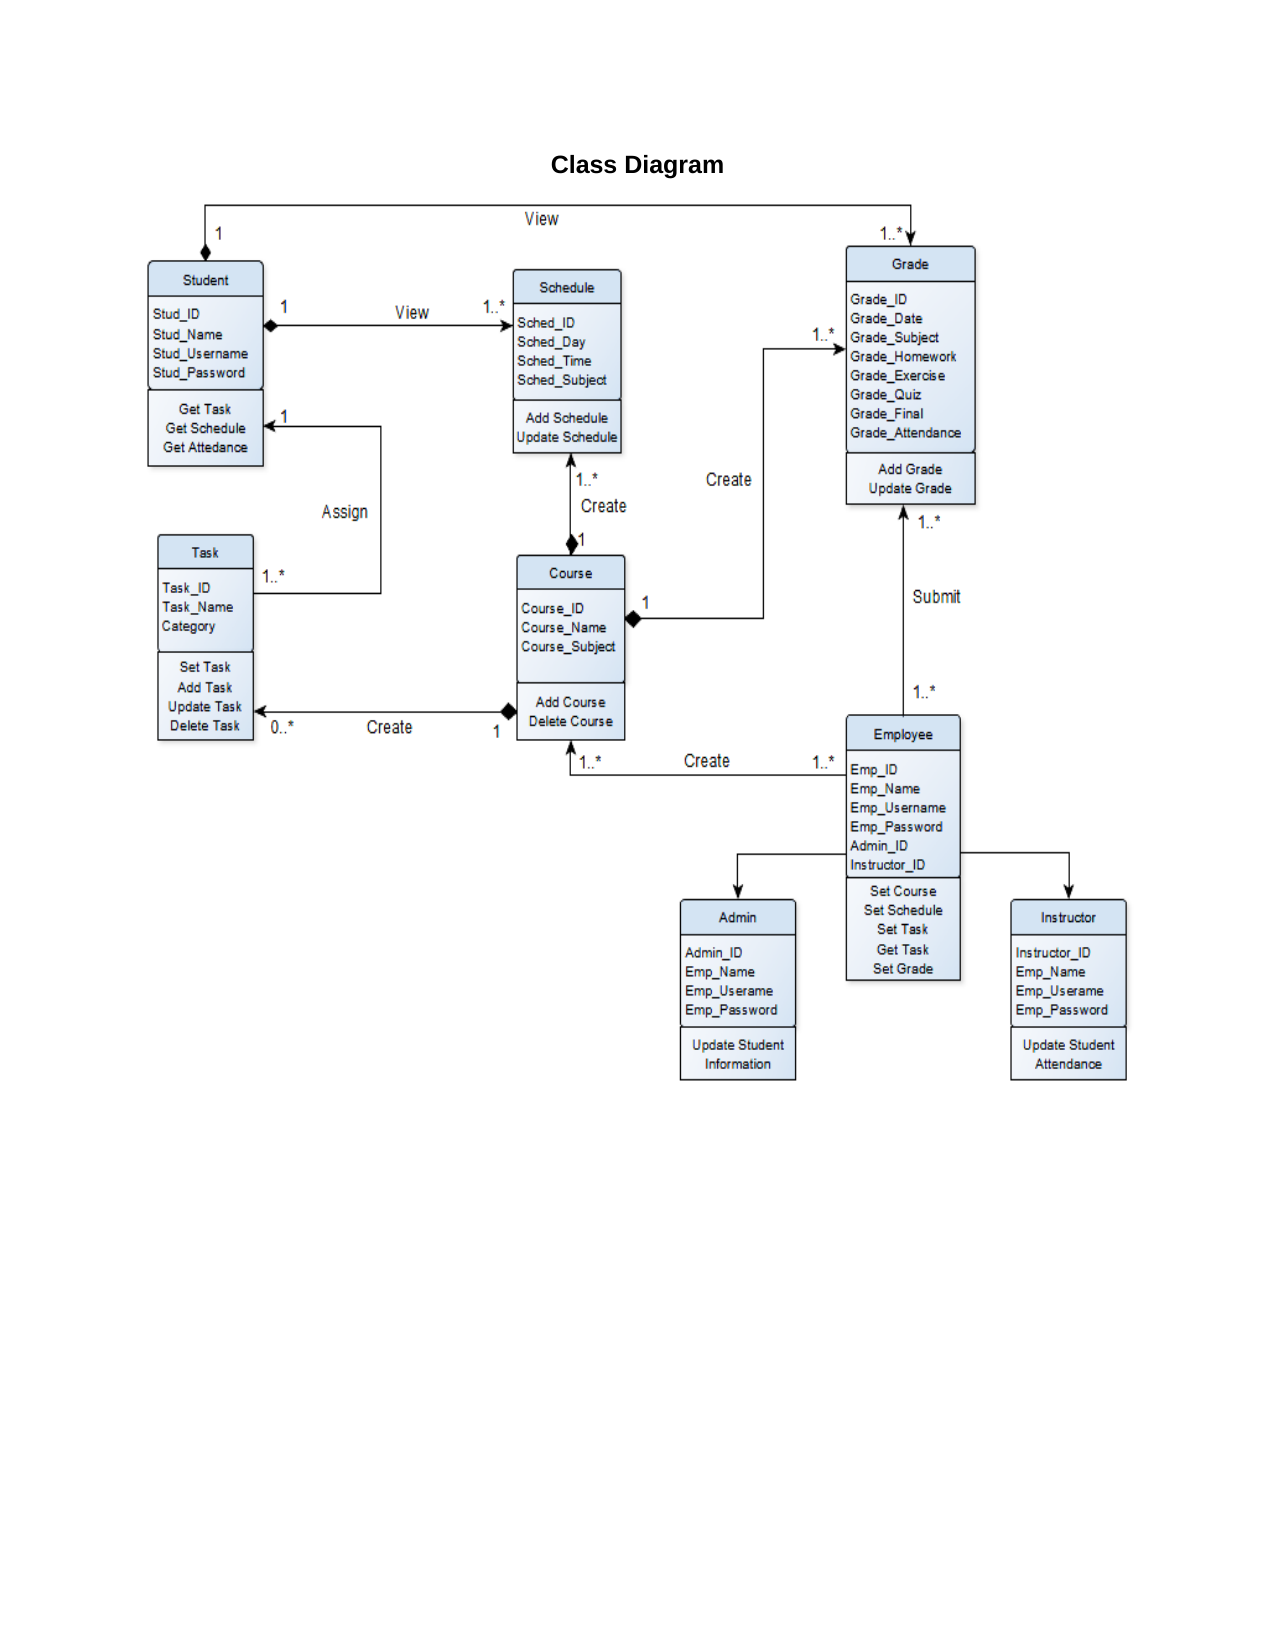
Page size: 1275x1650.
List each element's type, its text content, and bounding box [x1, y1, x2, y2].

text Class Diagram [150, 150, 1125, 179]
picture [103, 196, 1169, 1091]
